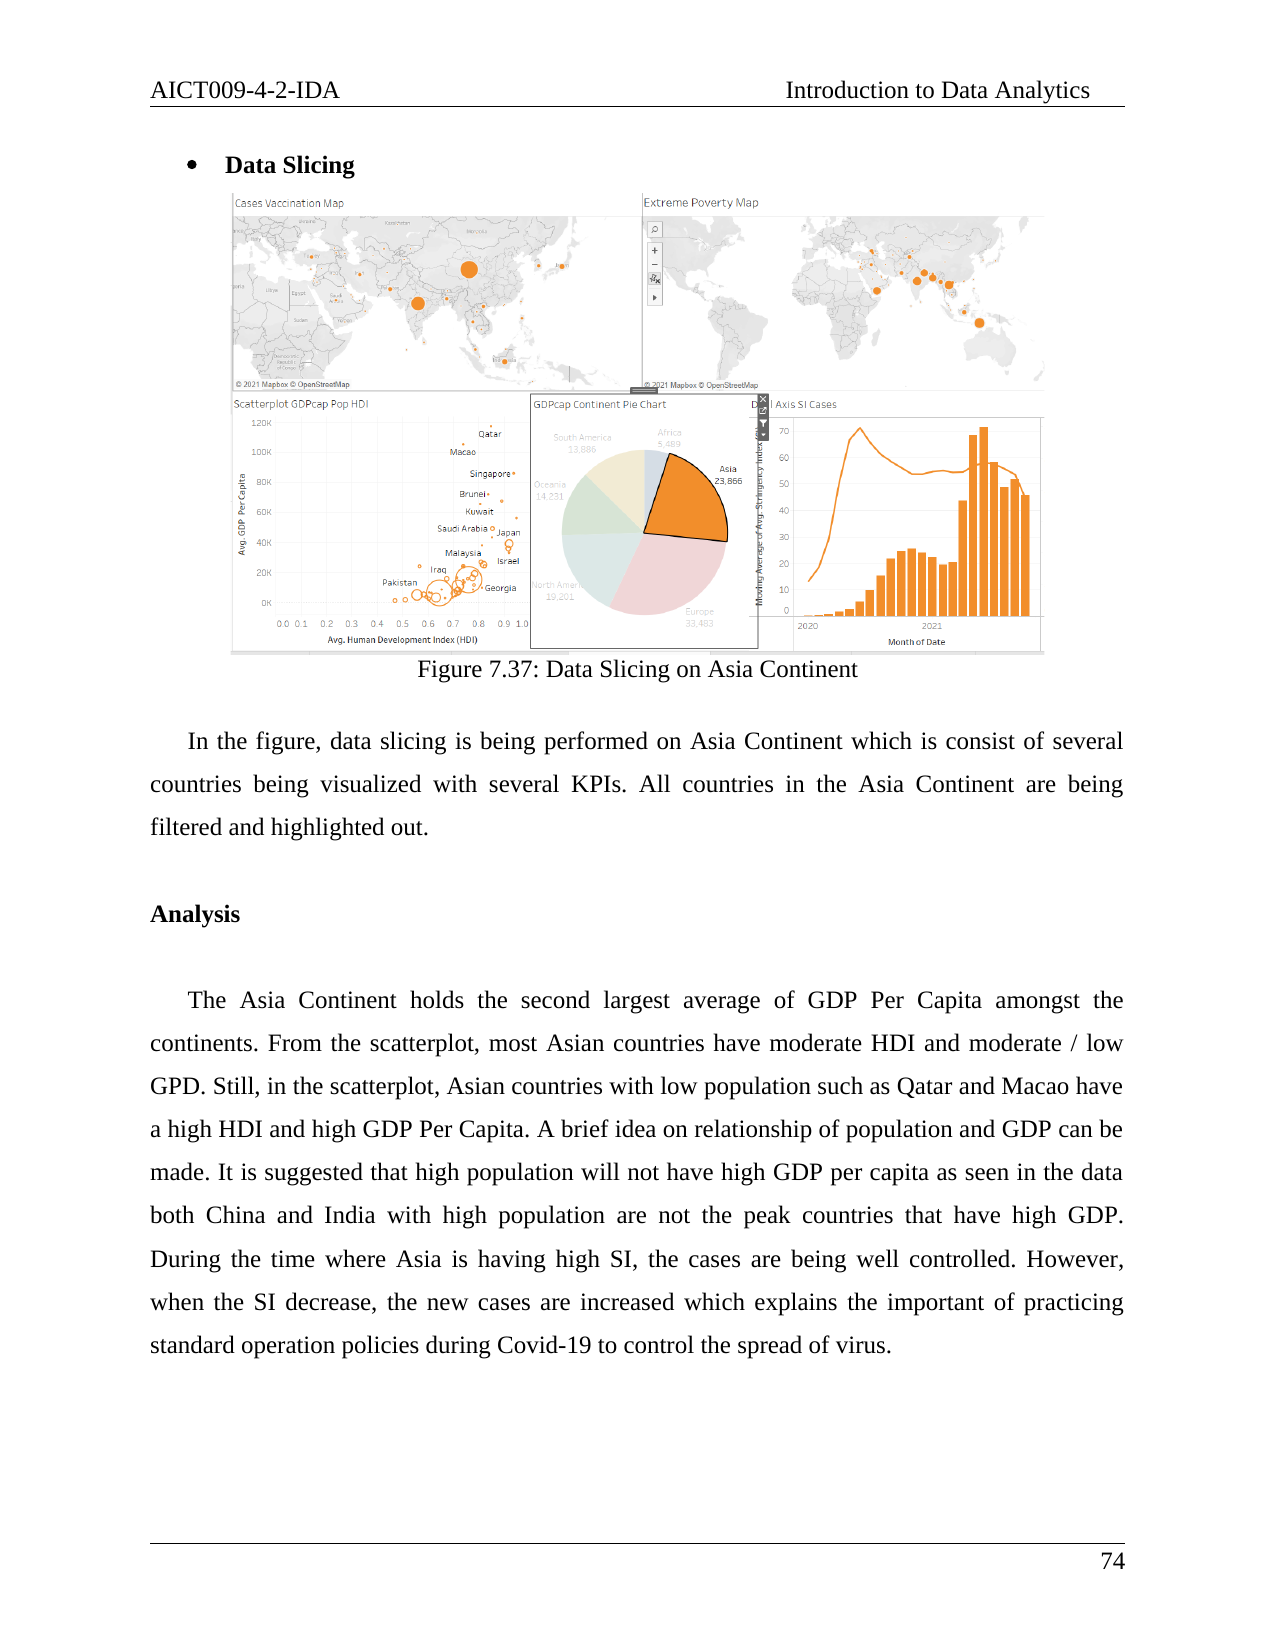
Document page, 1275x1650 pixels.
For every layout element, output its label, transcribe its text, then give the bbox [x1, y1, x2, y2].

text In the figure, data slicing is being performed on Asia Continent which is consist of several countries being visualized with several KPIs. All countries in the Asia Continent are being filtered and highlighted out. [150, 726, 1125, 841]
text The Asia Continent holds the second largest average of GDP Per Capita amongst the continents. From the scatterplot, most Asian countries have moderate HDI and moderate / low GPD. Still, in the scatterplot, Asian countries with low population such as Qatar and Macao have a high HDI and high GDP Per Capita. A brief idea on relationship of population and GDP can be made. It is suggested that high population will not have high GDP per capita as seen in the data both China and India with high population are not the peak countries that have high GDP. During the time where Asia is having high SI, the cases are being well controlled. However, when the SI decrease, the new cases are increased which explains the important of practicing standard operation policies during Covid-19 to control the spread of virus. [150, 985, 1125, 1359]
picture [230, 193, 1045, 655]
text Analysis [150, 899, 1125, 927]
list Data Slicing [187, 150, 1125, 179]
